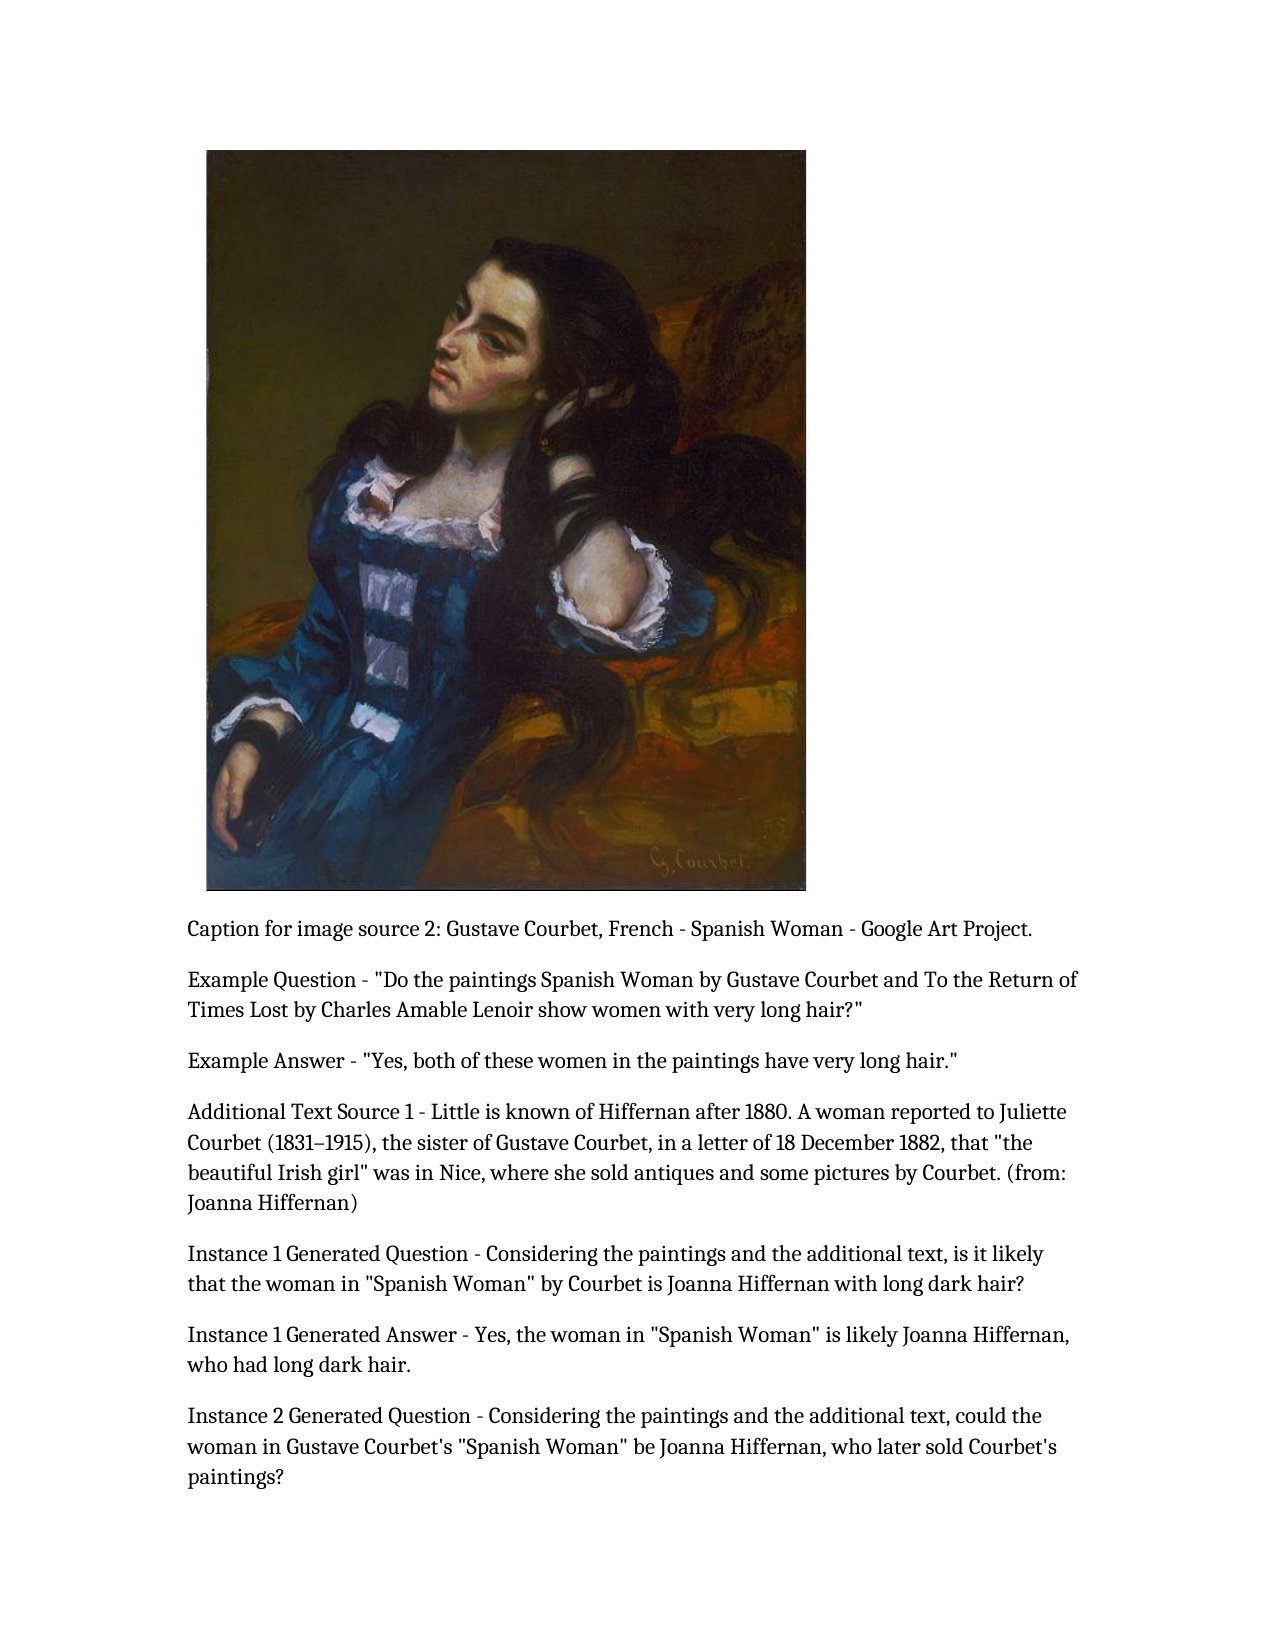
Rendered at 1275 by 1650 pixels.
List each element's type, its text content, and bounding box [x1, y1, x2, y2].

text Example Question - "Do the paintings Spanish Woman by Gustave Courbet and To the Return of Times Lost by Charles Amable Lenoir show women with very long hair?" [187, 967, 1087, 1023]
text Instance 1 Generated Question - Considering the paintings and the additional text, is it likely that the woman in "Spanish Woman" by Courbet is Joanna Hiffernan with long dark hair? [187, 1241, 1087, 1297]
text Caption for image source 2: Gustave Courbet, French - Spanish Woman - Google Art Project. [187, 916, 1087, 942]
text Example Answer - "Yes, both of these women in the paintings have very long hair." [187, 1048, 1087, 1074]
text Instance 1 Generated Answer - Yes, the woman in "Spanish Woman" is likely Joanna Hiffernan, who had long dark hair. [187, 1322, 1087, 1378]
picture [206, 150, 807, 891]
text Instance 2 Generated Question - Considering the paintings and the additional text, could the woman in Gustave Courbet's "Spanish Woman" be Joanna Hiffernan, who later sold Courbet's paintings? [187, 1403, 1087, 1490]
text Additional Text Source 1 - Little is known of Hiffernan after 1880. A woman reported to Juliette Courbet (1831–1915), the sister of Gustave Courbet, in a letter of 18 December 1882, that "the beautiful Irish girl" was in Nice, where she sold antiques and some pictures by Courbet. (from: Joanna Hiffernan) [187, 1099, 1087, 1216]
